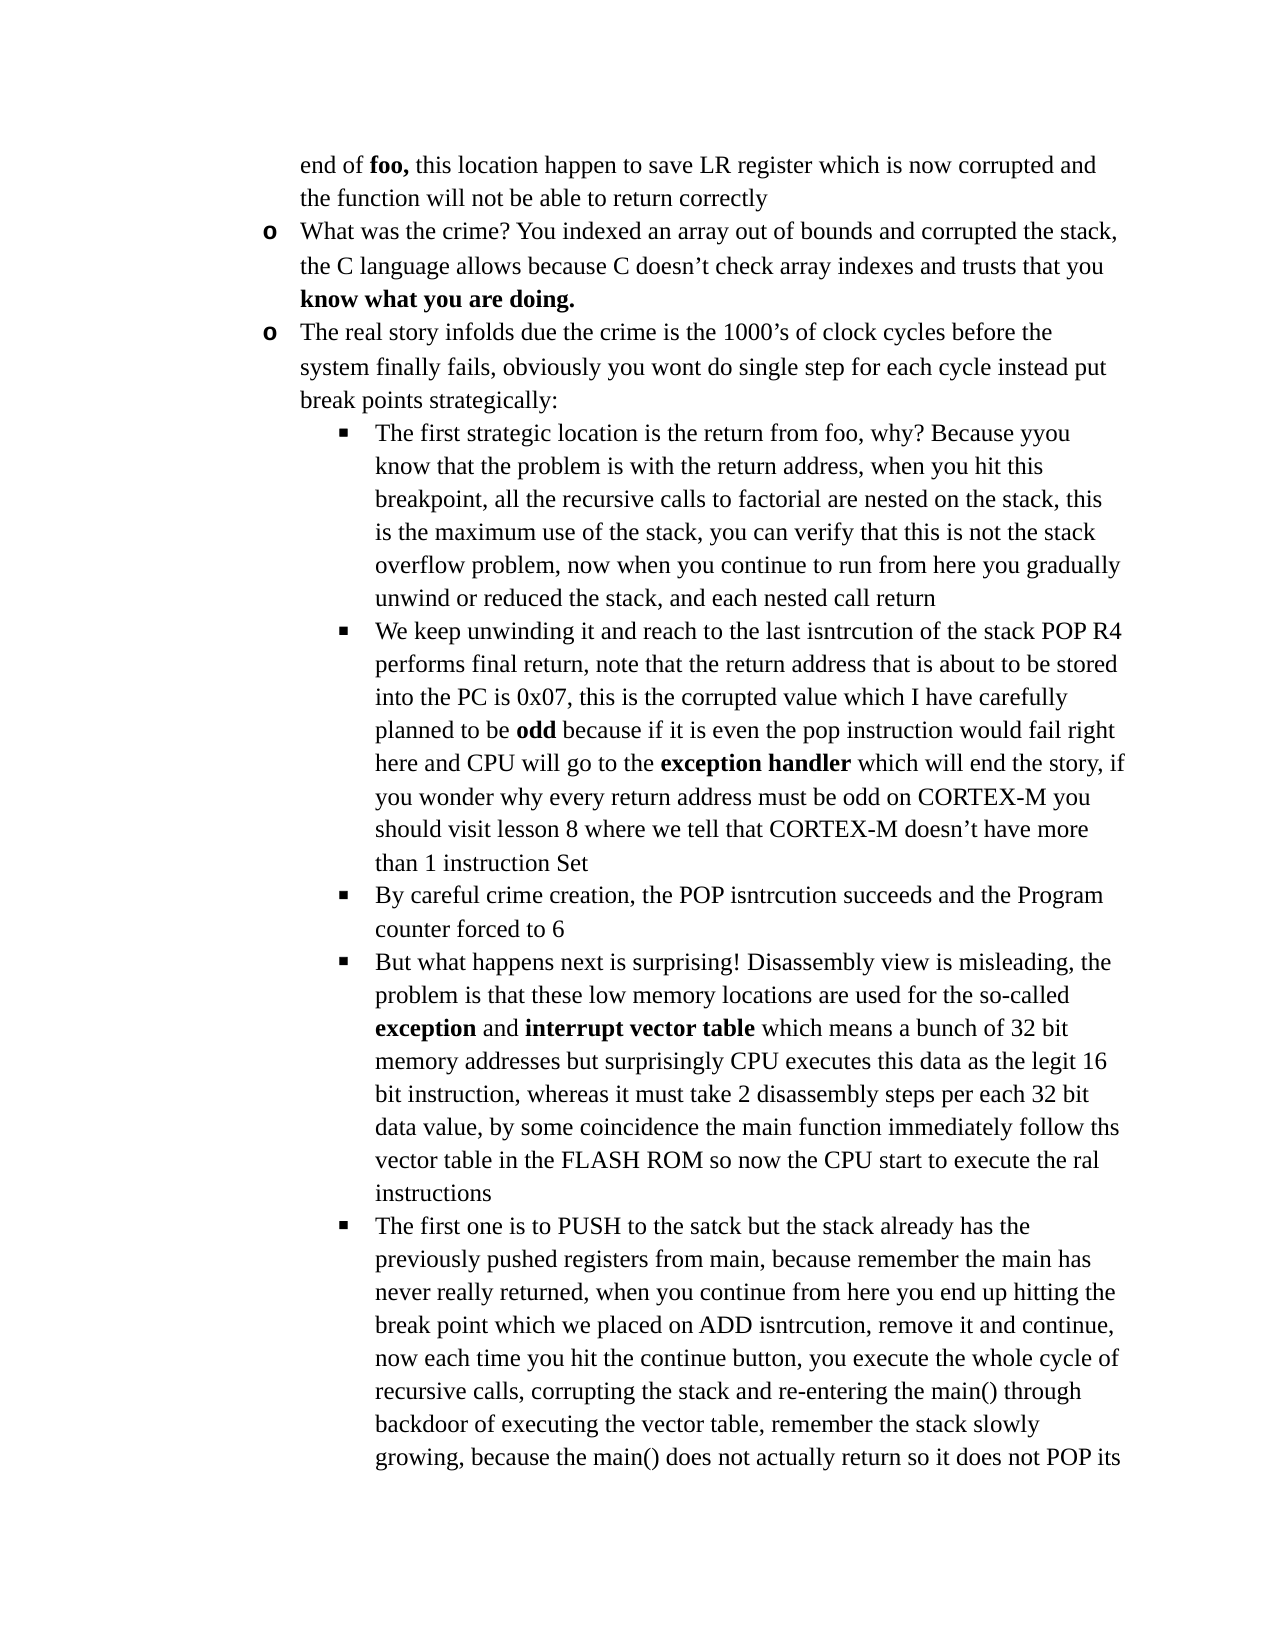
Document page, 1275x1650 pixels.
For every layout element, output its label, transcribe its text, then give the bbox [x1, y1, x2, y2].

list The real story infolds due the crime is the 1000’s of clock cycles before the system finally fails, obviously you wont do single step for each cycle instead put break points strategically: [262, 317, 1125, 414]
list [262, 150, 1125, 212]
list The first strategic location is the return from foo, why? Because yyou know that the problem is with the return address, when you hit this breakpoint, all the recursive calls to factorial are nested on the stack, this is the maximum use of the stack, you can verify that this is not the stack overflow problem, now when you continue to run from here you gradually unwind or reduced the stack, and each nested call return [337, 418, 1125, 612]
list What was the crime? You indexed an array out of bounds and corrupted the stack, the C language allows because C doesn’t check array indexes and trusts that you know what you are doing. [262, 216, 1125, 313]
list But what happens next is surprising! Disassembly view is misleading, the problem is that these low memory locations are used for the so-called exception and interrupt vector table which means a bunch of 32 bit memory addresses but surprisingly CPU executes this data as the legit 16 bit instruction, whereas it must take 2 disassembly steps per each 32 bit data value, by some coincidence the main function immediately follow ths vector table in the FLASH ROM so now the CPU start to execute the ral instructions [337, 947, 1125, 1207]
list By careful crime creation, the POP isntrcution succeeds and the Program counter forced to 6 [337, 881, 1125, 942]
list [337, 1211, 1125, 1471]
list We keep unwinding it and reach to the last isntrcution of the stack POP R4 performs final return, note that the return address that is about to be stored into the PC is 0x07, this is the corrupted value which I have carefully planned to be odd because if it is even the pop instruction would fail right here and CPU will go to the exception handler which will end the story, if you wonder why every return address must be odd on CORTEX-M you should visit lesson 8 where we tell that CORTEX-M doesn’t have more than 1 instruction Set [337, 616, 1125, 876]
